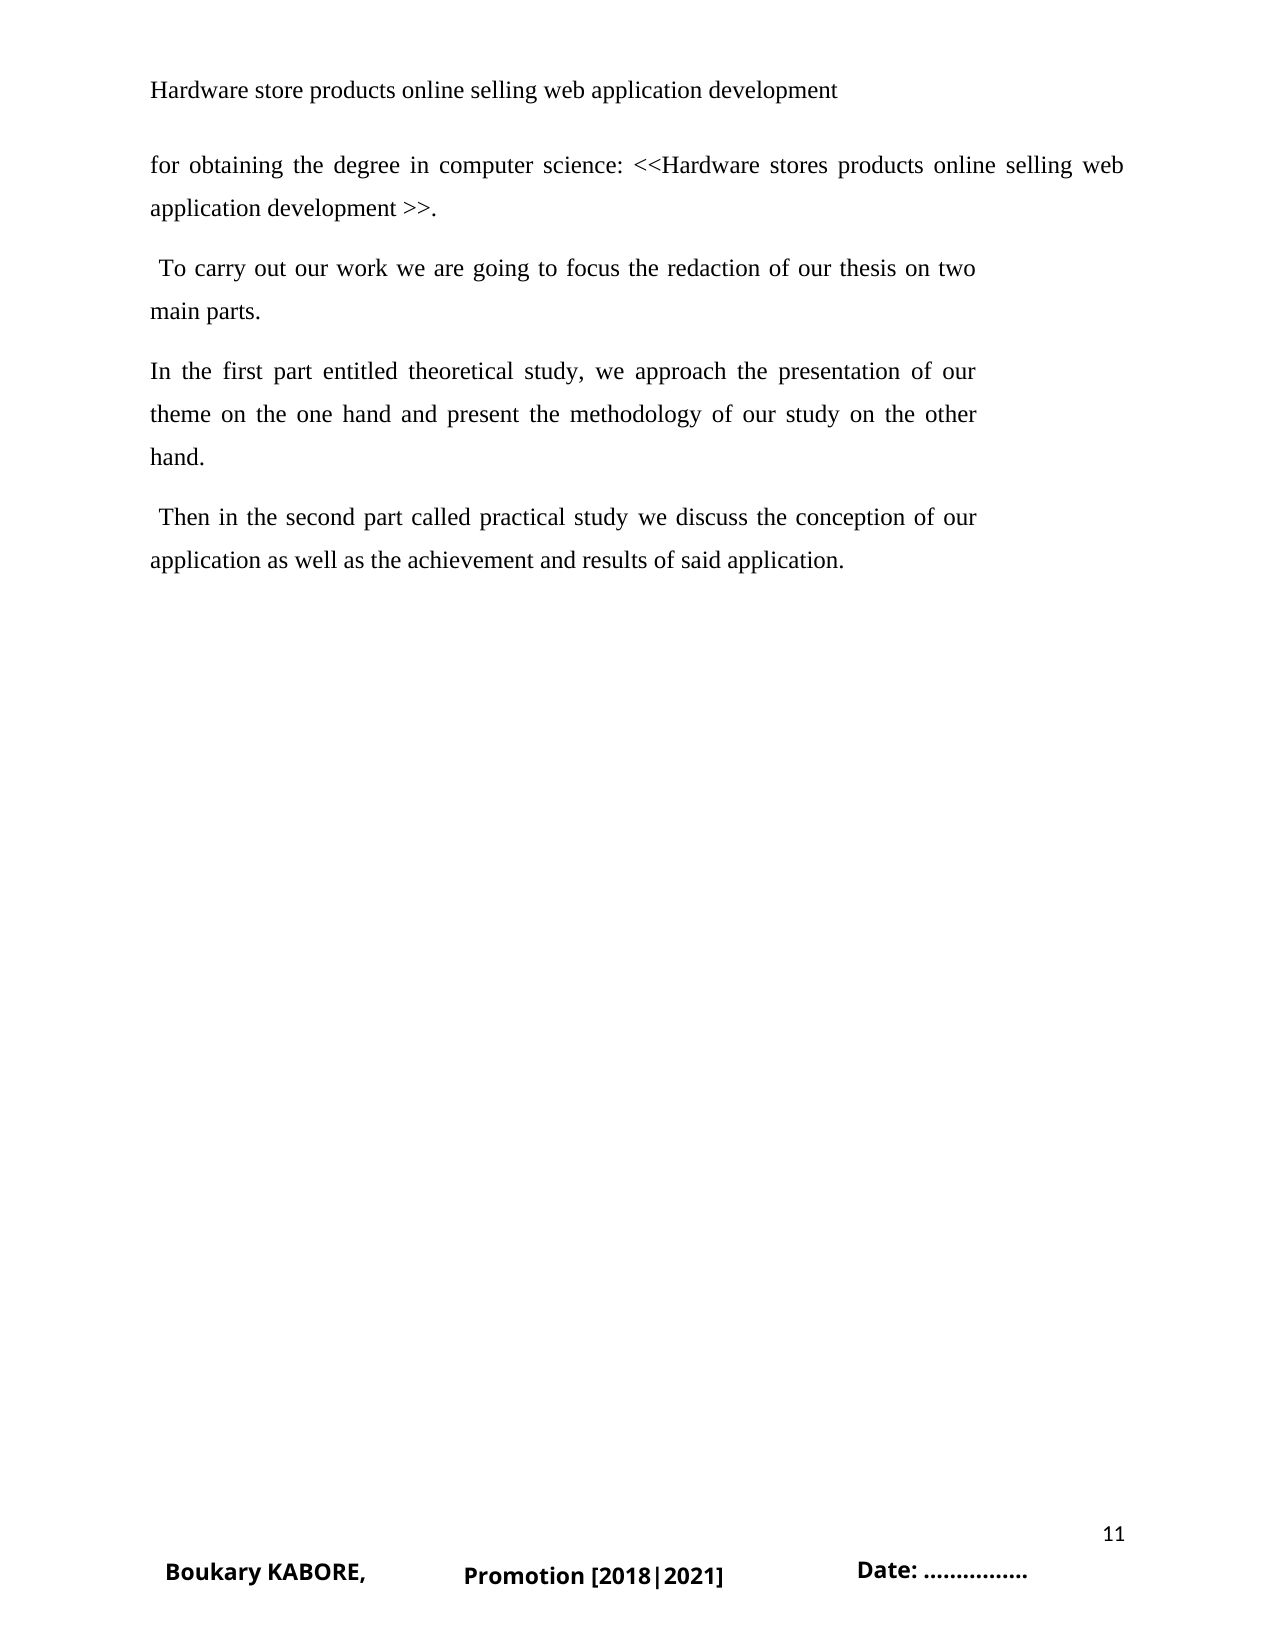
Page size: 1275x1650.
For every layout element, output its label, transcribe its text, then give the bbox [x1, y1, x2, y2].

text In the first part entitled theoretical study, we approach the presentation of our theme on the one hand and present the methodology of our study on the other hand. [150, 356, 977, 471]
text To carry out our work we are going to focus the redaction of our thesis on two main parts. [150, 253, 977, 325]
text Then in the second part called practical study we discuss the conception of our application as well as the achievement and results of said application. [150, 502, 977, 574]
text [150, 150, 1125, 222]
